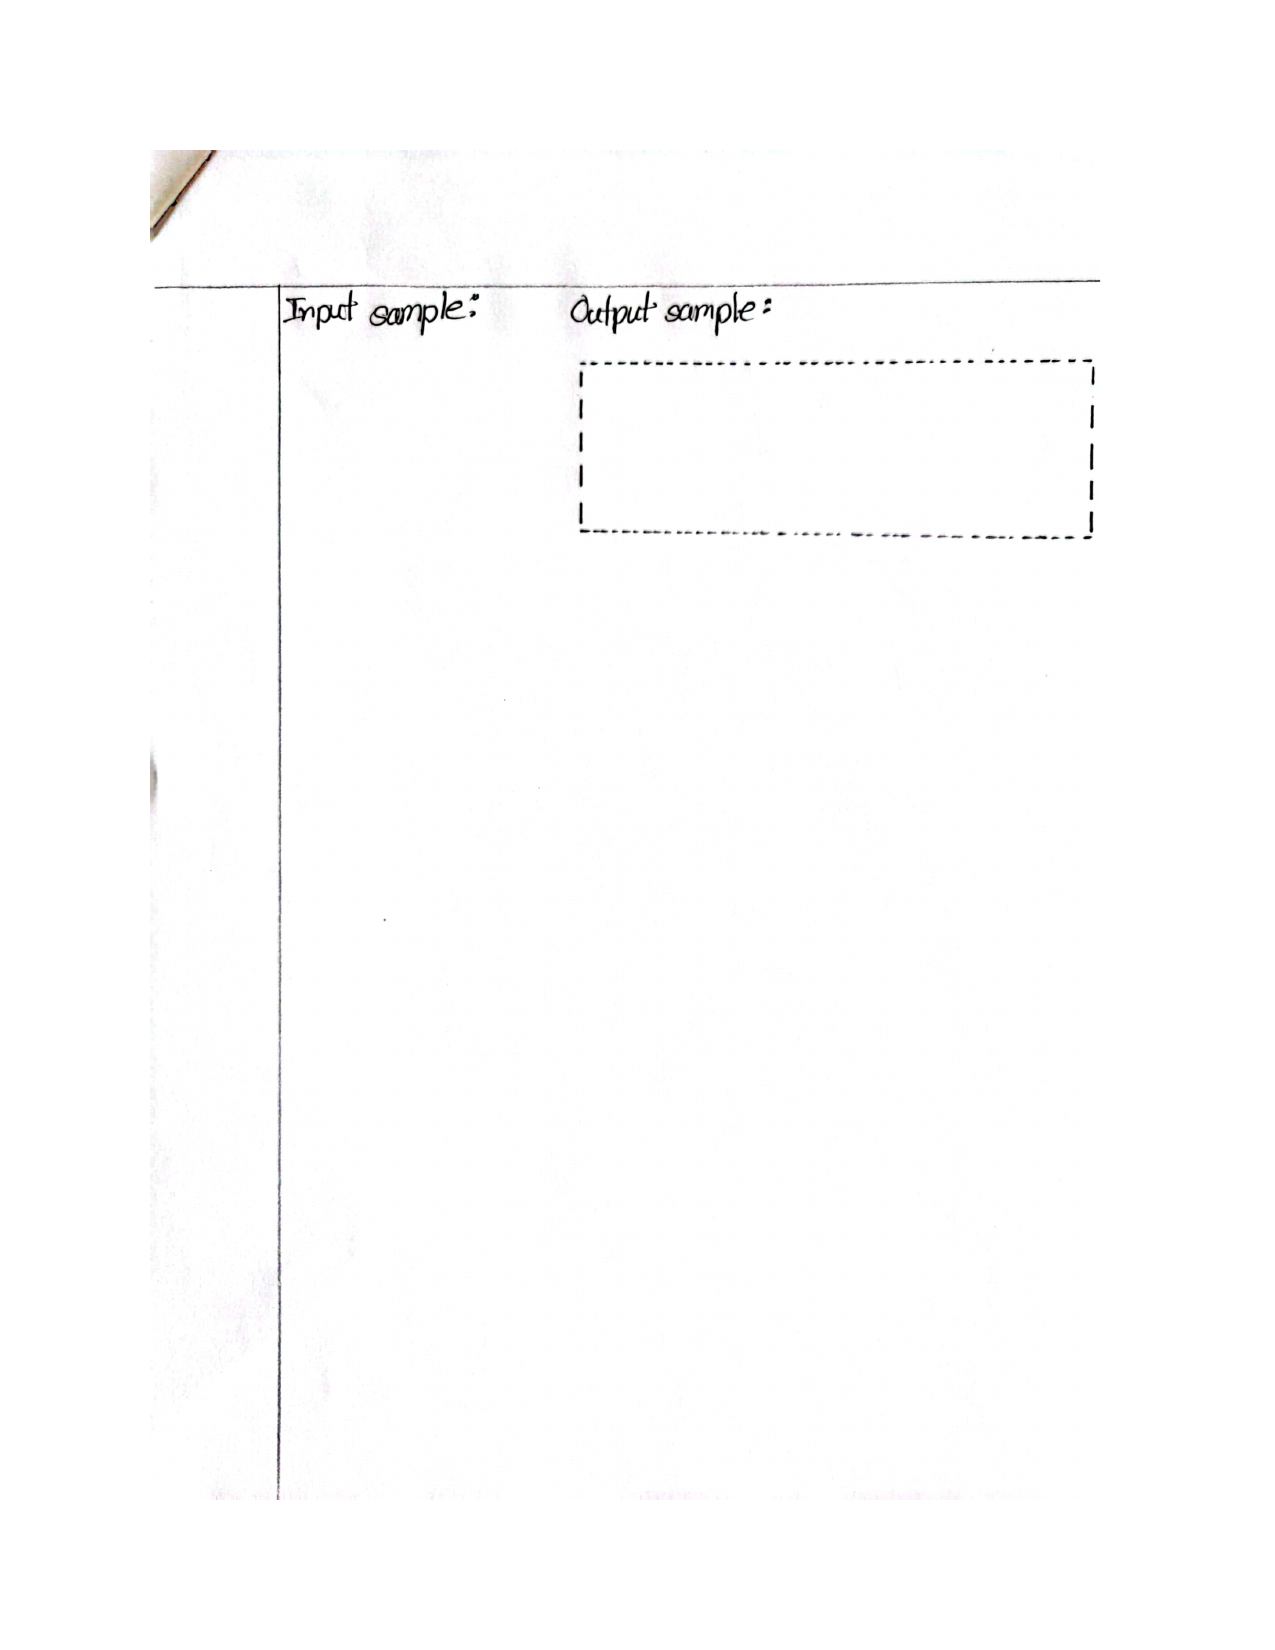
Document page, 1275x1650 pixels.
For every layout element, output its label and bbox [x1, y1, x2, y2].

picture [150, 150, 1101, 1500]
